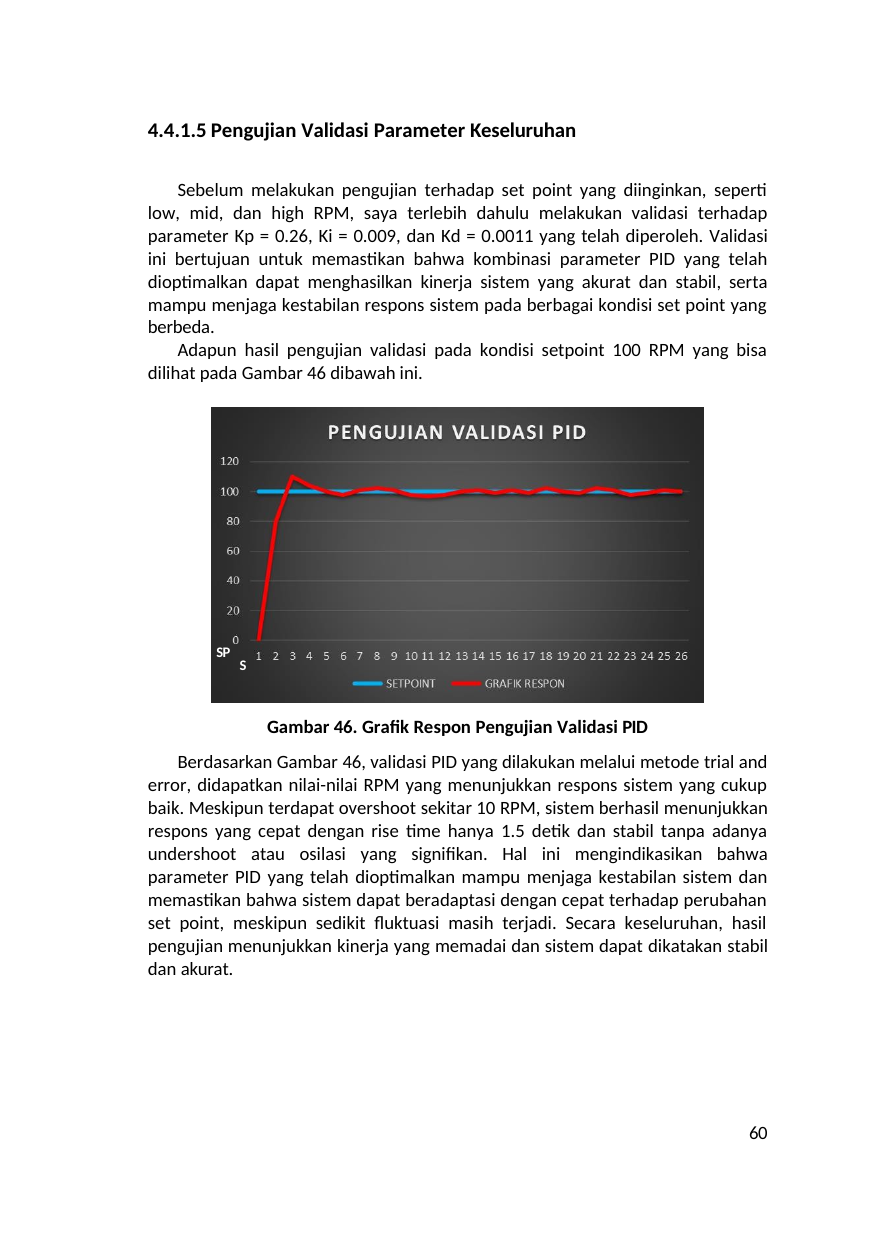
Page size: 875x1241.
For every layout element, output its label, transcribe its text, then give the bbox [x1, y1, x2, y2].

text Berdasarkan Gambar 46, validasi PID yang dilakukan melalui metode trial and error, didapatkan nilai-nilai RPM yang menunjukkan respons sistem yang cukup baik. Meskipun terdapat overshoot sekitar 10 RPM, sistem berhasil menunjukkan respons yang cepat dengan rise time hanya 1.5 detik dan stabil tanpa adanya undershoot atau osilasi yang signifikan. Hal ini mengindikasikan bahwa parameter PID yang telah dioptimalkan mampu menjaga kestabilan sistem dan memastikan bahwa sistem dapat beradaptasi dengan cepat terhadap perubahan set point, meskipun sedikit fluktuasi masih terjadi. Secara keseluruhan, hasil pengujian menunjukkan kinerja yang memadai dan sistem dapat dikatakan stabil dan akurat. [148, 751, 768, 980]
text Adapun hasil pengujian validasi pada kondisi setpoint 100 RPM yang bisa dilihat pada Gambar 46 dibawah ini. [148, 339, 767, 384]
subtitle Pengujian Validasi Parameter Keseluruhan [148, 117, 786, 143]
text Sebelum melakukan pengujian terhadap set point yang diinginkan, seperti low, mid, dan high RPM, saya terlebih dahulu melakukan validasi terhadap parameter Kp = 0.26, Ki = 0.009, dan Kd = 0.0011 yang telah diperoleh. Validasi ini bertujuan untuk memastikan bahwa kombinasi parameter PID yang telah dioptimalkan dapat menghasilkan kinerja sistem yang akurat dan stabil, serta mampu menjaga kestabilan respons sistem pada berbagai kondisi set point yang berbeda. [148, 178, 768, 339]
picture [211, 407, 704, 703]
